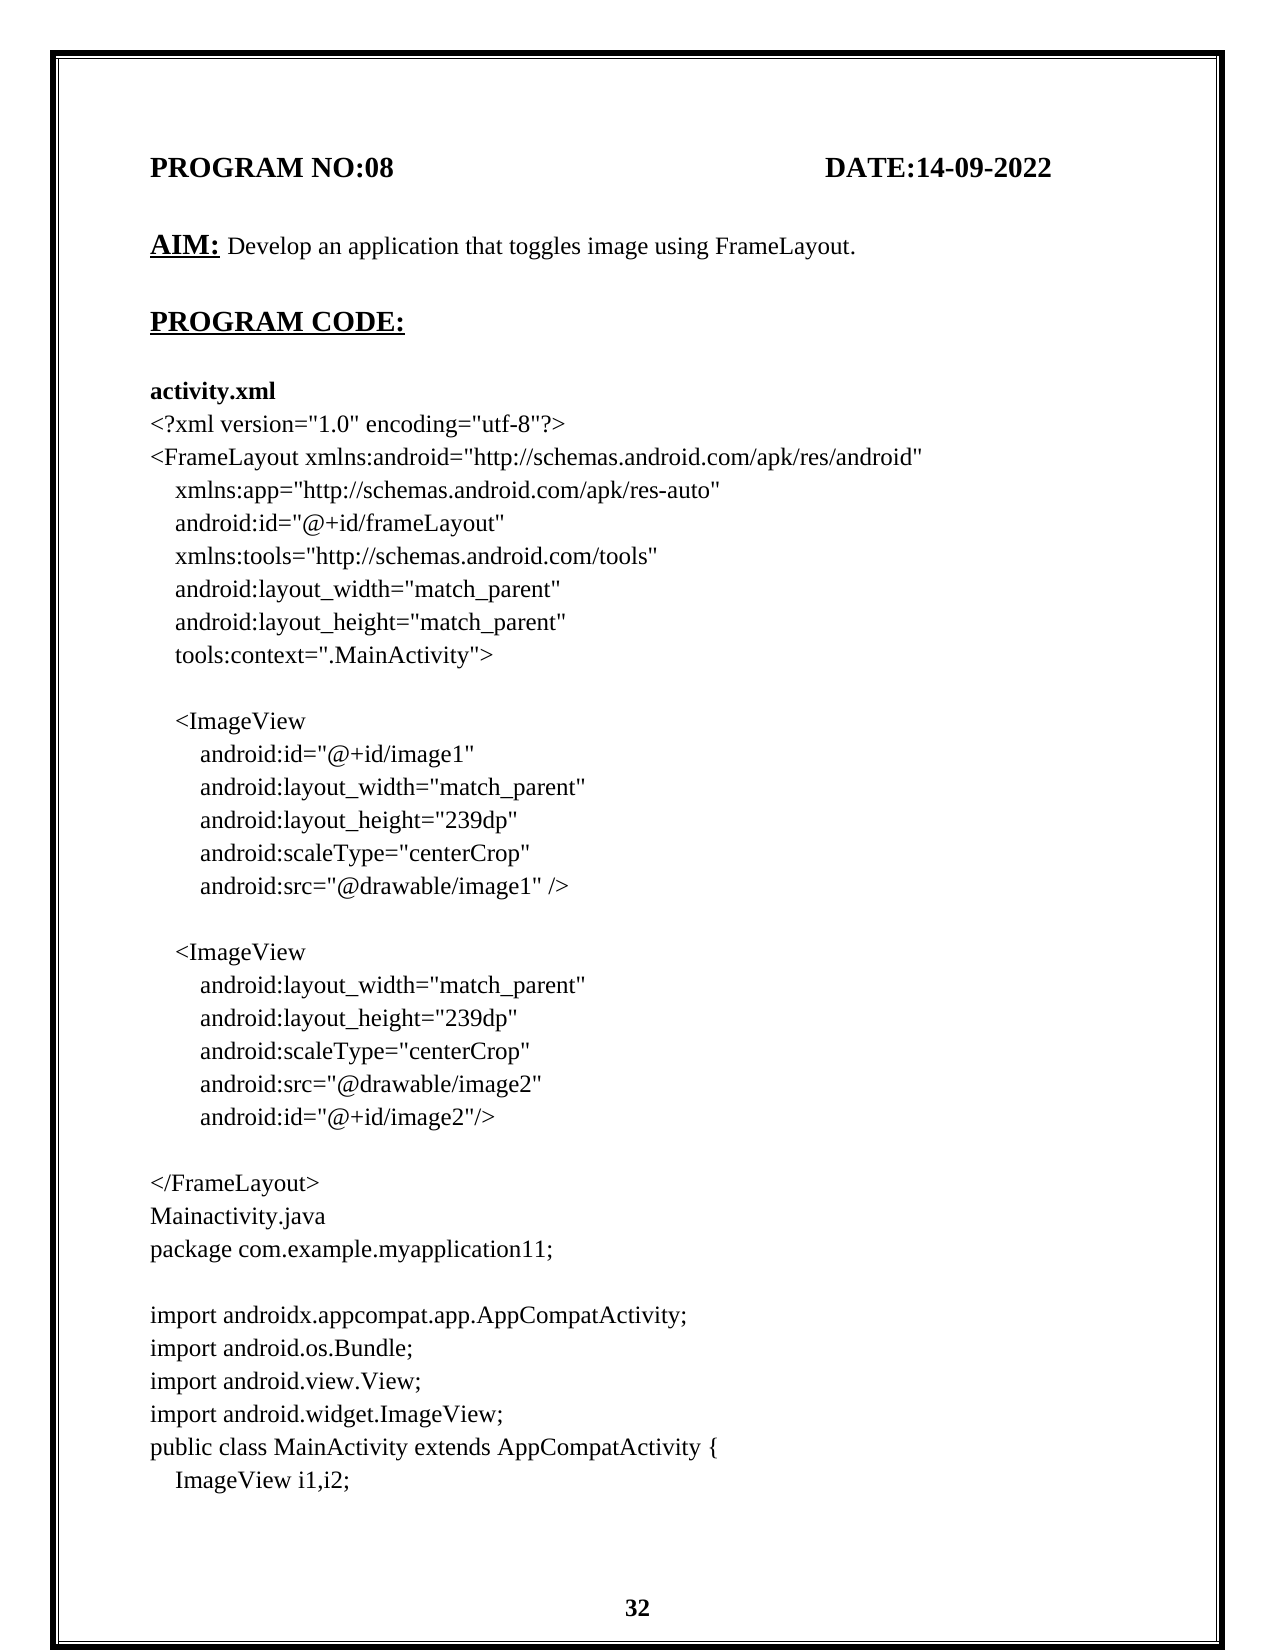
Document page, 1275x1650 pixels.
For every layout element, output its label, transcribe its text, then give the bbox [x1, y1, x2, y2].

text AIM: Develop an application that toggles image using FrameLayout. [150, 227, 1125, 261]
text android:id="@+id/frameLayout" [150, 508, 1125, 537]
text import android.widget.ImageView; [150, 1399, 1125, 1428]
text xmlns:app="http://schemas.android.com/apk/res-auto" [150, 475, 1125, 503]
text xmlns:tools="http://schemas.android.com/tools" [150, 541, 1125, 569]
text <FrameLayout xmlns:android="http://schemas.android.com/apk/res/android" [150, 442, 1125, 471]
text android:layout_width="match_parent" [150, 574, 1125, 603]
text android:src="@drawable/image2" [150, 1069, 1125, 1098]
text tools:context=".MainActivity"> [150, 640, 1125, 669]
text android:layout_height="match_parent" [150, 607, 1125, 636]
text PROGRAM NO:08 DATE:14-09-2022 [150, 150, 1125, 183]
text package com.example.myapplication11; [150, 1234, 1125, 1263]
text import android.os.Bundle; [150, 1333, 1125, 1362]
text public class MainActivity extends AppCompatActivity { [150, 1432, 1125, 1461]
text android:id="@+id/image2"/> [150, 1102, 1125, 1131]
text import android.view.View; [150, 1366, 1125, 1395]
text android:layout_height="239dp" [150, 1003, 1125, 1032]
text android:layout_width="match_parent" [150, 970, 1125, 999]
text android:src="@drawable/image1" /> [150, 871, 1125, 900]
text android:layout_width="match_parent" [150, 772, 1125, 801]
text android:id="@+id/image1" [150, 739, 1125, 768]
text android:layout_height="239dp" [150, 805, 1125, 834]
text <ImageView [150, 706, 1125, 735]
text </FrameLayout> [150, 1168, 1125, 1197]
text android:scaleType="centerCrop" [150, 838, 1125, 867]
text import androidx.appcompat.app.AppCompatActivity; [150, 1300, 1125, 1329]
text Mainactivity.java [150, 1201, 1125, 1230]
text <?xml version="1.0" encoding="utf-8"?> [150, 409, 1125, 437]
text ImageView i1,i2; [150, 1465, 1125, 1494]
text <ImageView [150, 937, 1125, 966]
text activity.xml [150, 376, 1125, 404]
text android:scaleType="centerCrop" [150, 1036, 1125, 1065]
text PROGRAM CODE: [150, 304, 1125, 338]
